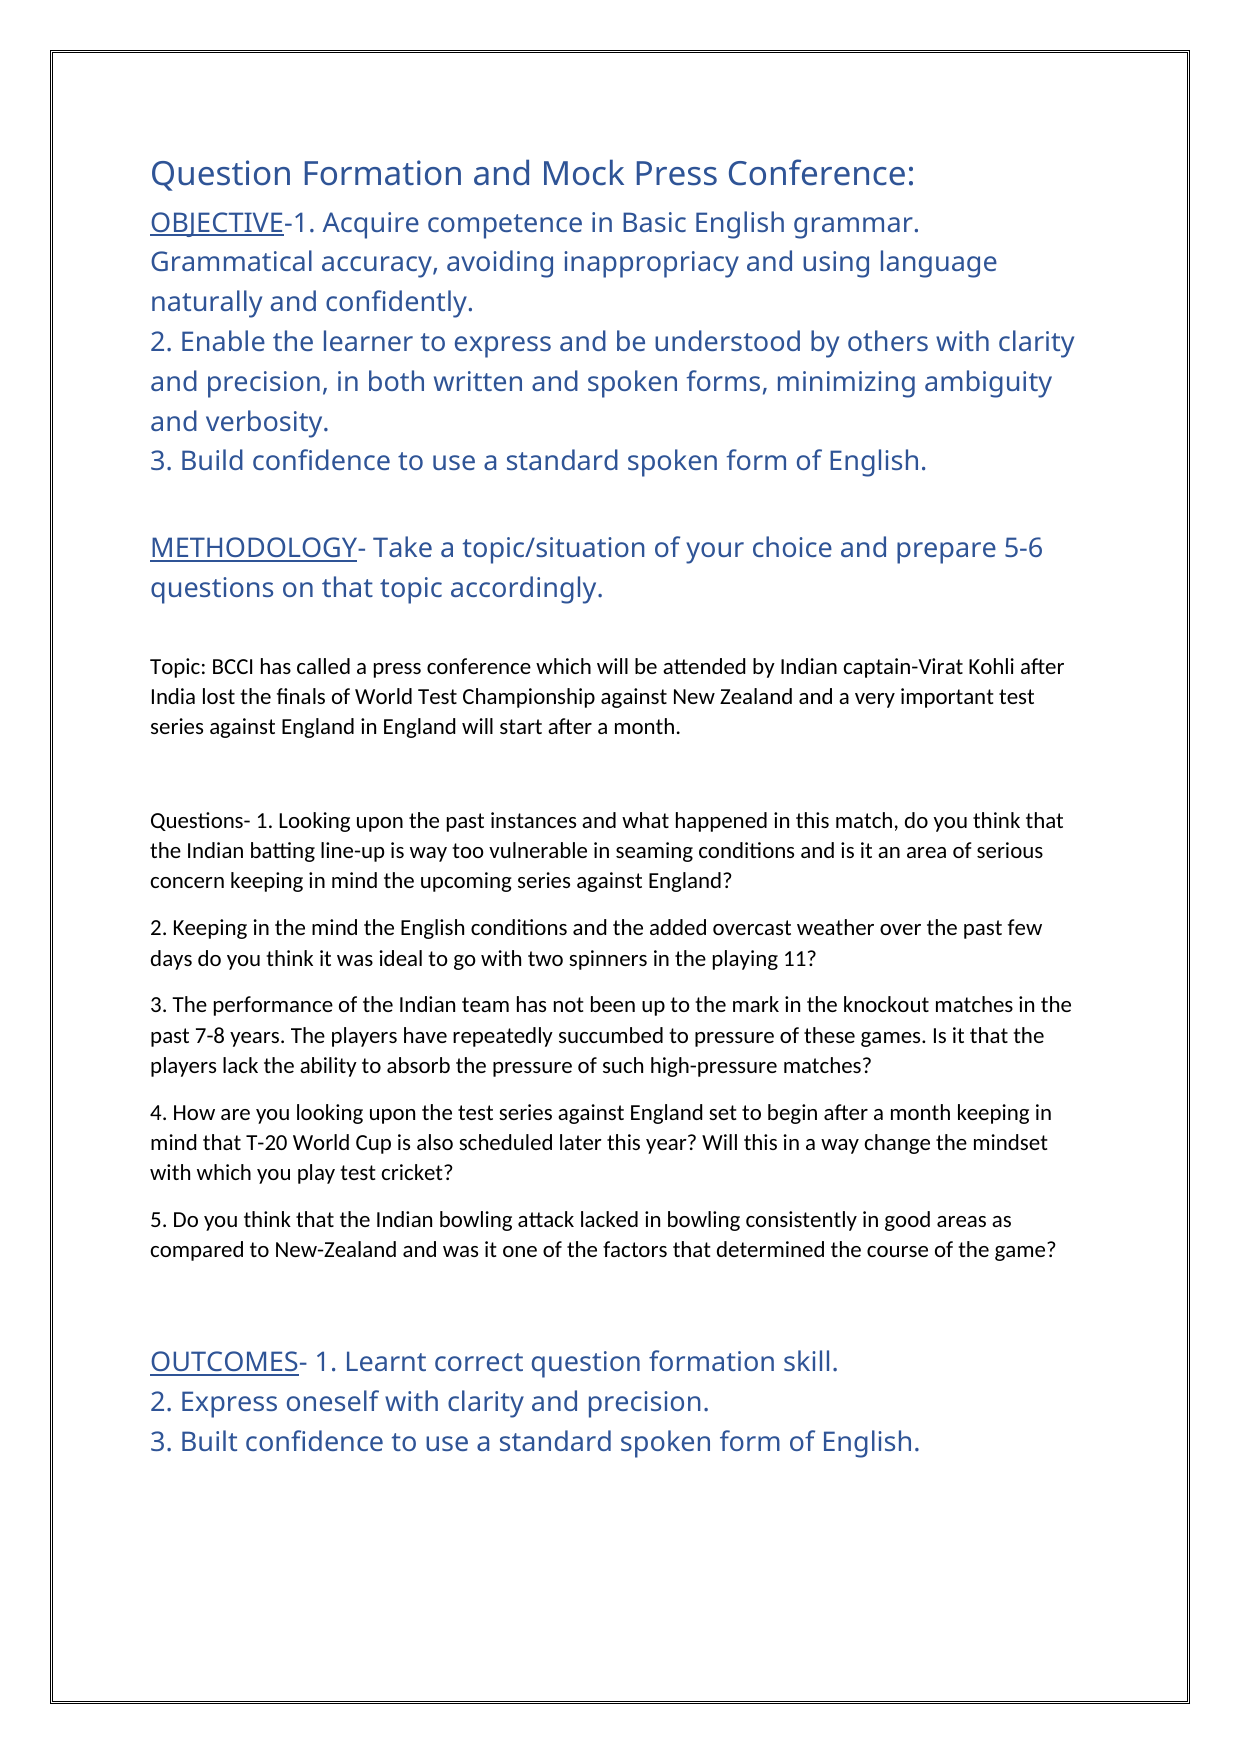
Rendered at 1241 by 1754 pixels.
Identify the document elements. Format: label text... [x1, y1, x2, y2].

text Questions- 1. Looking upon the past instances and what happened in this match, do you think that the Indian batting line-up is way too vulnerable in seaming conditions and is it an area of serious concern keeping in mind the upcoming series against England? [150, 806, 1090, 895]
text 5. Do you think that the Indian bowling attack lacked in bowling consistently in good areas as compared to New-Zealand and was it one of the factors that determined the course of the game? [150, 1205, 1090, 1263]
text 4. How are you looking upon the test series against England set to begin after a month keeping in mind that T-20 World Cup is also scheduled later this year? Will this in a way change the mindset with which you play test cricket? [150, 1098, 1090, 1186]
text 2. Keeping in the mind the English conditions and the added overcast weather over the past few days do you think it was ideal to go with two spinners in the playing 11? [150, 913, 1090, 972]
subtitle METHODOLOGY- Take a topic/situation of your choice and prepare 5-6 questions on that topic accordingly. [150, 528, 1090, 605]
subtitle OBJECTIVE-1. Acquire competence in Basic English grammar. Grammatical accuracy, avoiding inappropriacy and using language naturally and confidently. 2. Enable the learner to express and be understood by others with clarity and precision, in both written and spoken forms, minimizing ambiguity and verbosity. 3. Build confidence to use a standard spoken form of English. [150, 203, 1090, 479]
subtitle Question Formation and Mock Press Conference: [150, 150, 1090, 195]
subtitle OUTCOMES- 1. Learnt correct question formation skill. 2. Express oneself with clarity and precision. 3. Built confidence to use a standard spoken form of English. [150, 1343, 1090, 1459]
text 3. The performance of the Indian team has not been up to the mark in the knockout matches in the past 7-8 years. The players have repeatedly succumbed to pressure of these games. Is it that the players lack the ability to absorb the pressure of such high-pressure matches? [150, 991, 1090, 1079]
text Topic: BCCI has called a press conference which will be attended by Indian captain-Virat Kohli after India lost the finals of World Test Championship against New Zealand and a very important test series against England in England will start after a month. [150, 652, 1090, 741]
